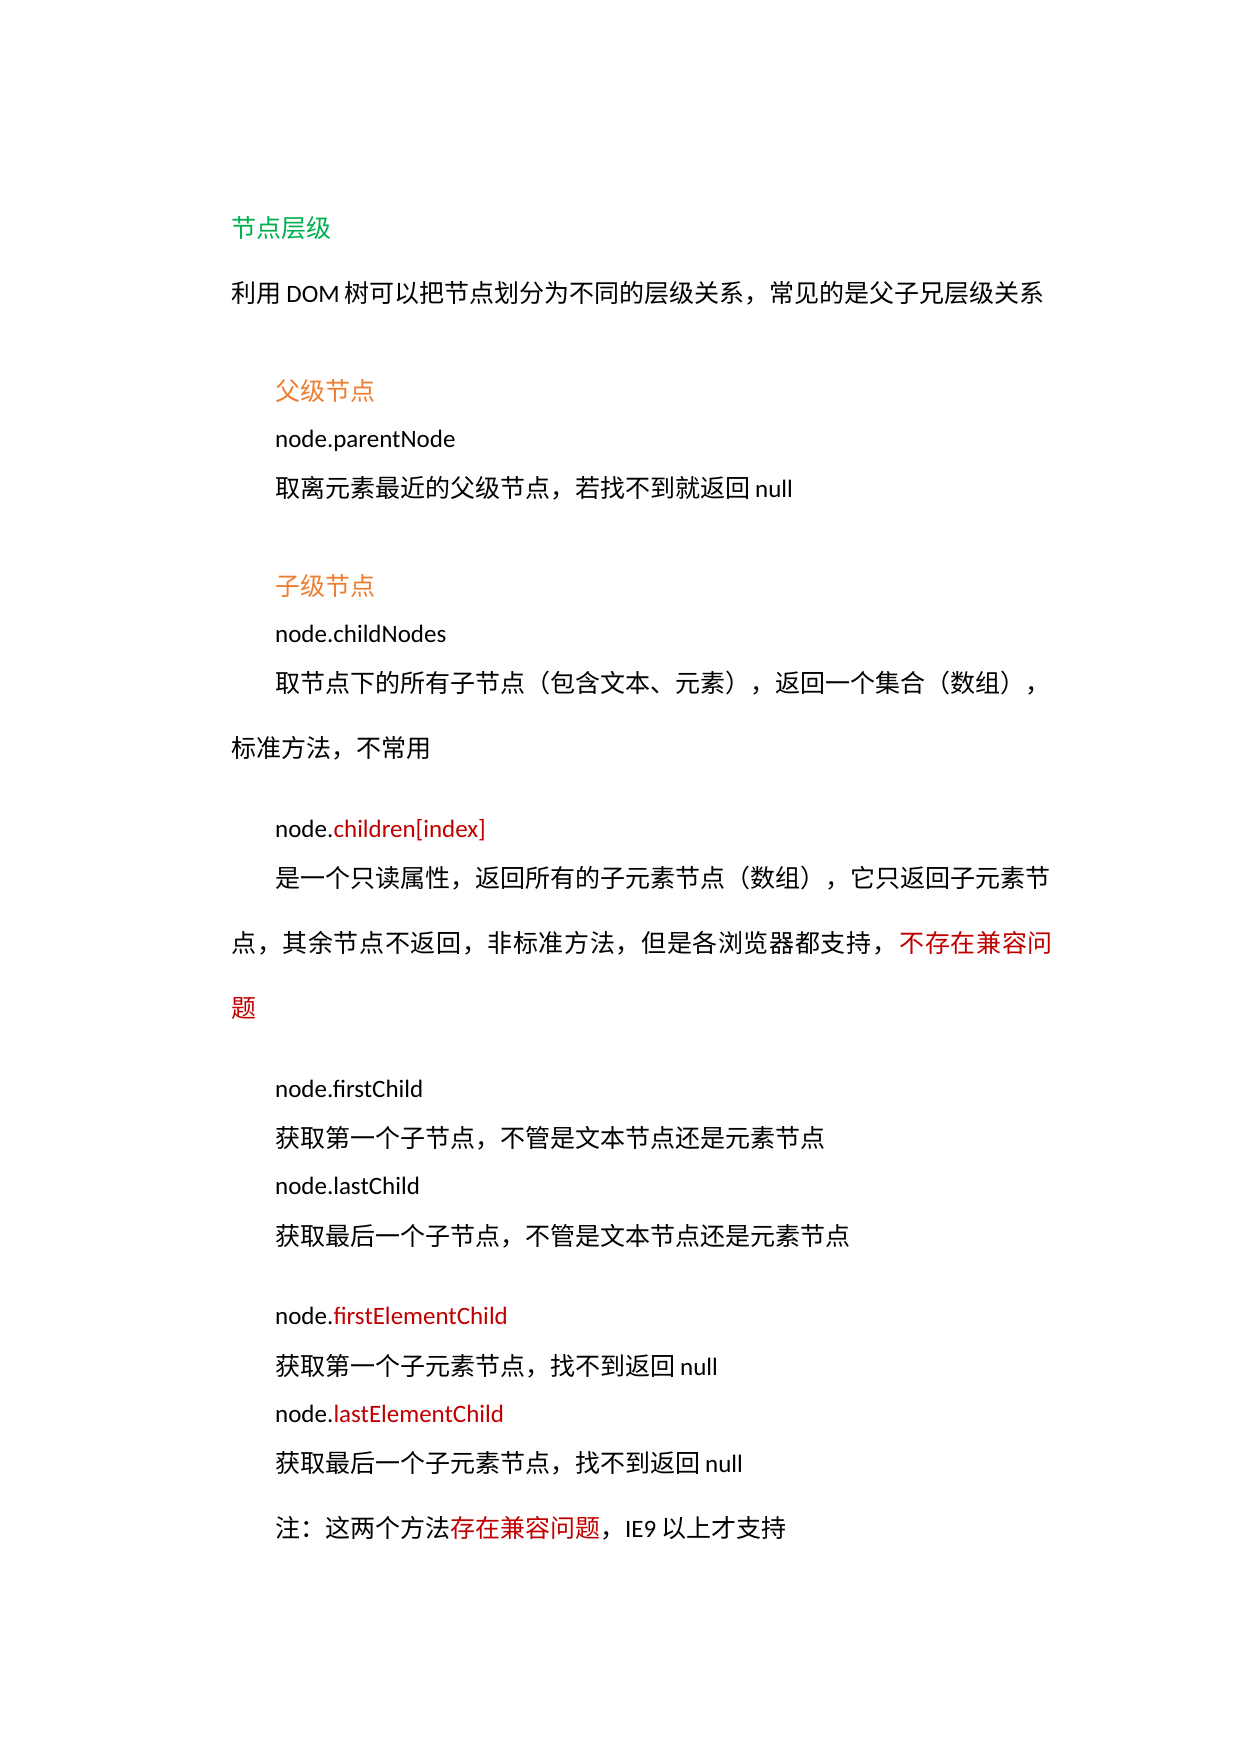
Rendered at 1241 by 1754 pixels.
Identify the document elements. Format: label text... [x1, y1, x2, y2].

list 获取第一个子元素节点，找不到返回null [231, 1332, 1053, 1397]
list node.firstChild [231, 1072, 1053, 1104]
list 取离元素最近的父级节点，若找不到就返回null [231, 454, 1053, 519]
list node.lastElementChild [231, 1397, 1053, 1429]
list node.lastChild [231, 1169, 1053, 1202]
list 获取最后一个子节点，不管是文本节点还是元素节点 [231, 1202, 1053, 1267]
list node.children[index] [231, 812, 1053, 844]
list 节点层级 [187, 194, 1053, 259]
list 取节点下的所有子节点（包含文本、元素），返回一个集合（数组），标准方法，不常用 [231, 649, 1053, 779]
list 父级节点 [231, 357, 1053, 422]
list 获取第一个子节点，不管是文本节点还是元素节点 [231, 1104, 1053, 1169]
list 是一个只读属性，返回所有的子元素节点（数组），它只返回子元素节点，其余节点不返回，非标准方法，但是各浏览器都支持，不存在兼容问题 [231, 844, 1053, 1039]
list node.childNodes [231, 617, 1053, 649]
list 获取最后一个子元素节点，找不到返回null [231, 1429, 1053, 1494]
list 利用DOM树可以把节点划分为不同的层级关系，常见的是父子兄层级关系 [187, 259, 1053, 324]
list 注：这两个方法存在兼容问题，IE9以上才支持 [231, 1494, 1053, 1559]
list 子级节点 [231, 552, 1053, 617]
list node.firstElementChild [231, 1299, 1053, 1332]
list node.parentNode [231, 422, 1053, 454]
